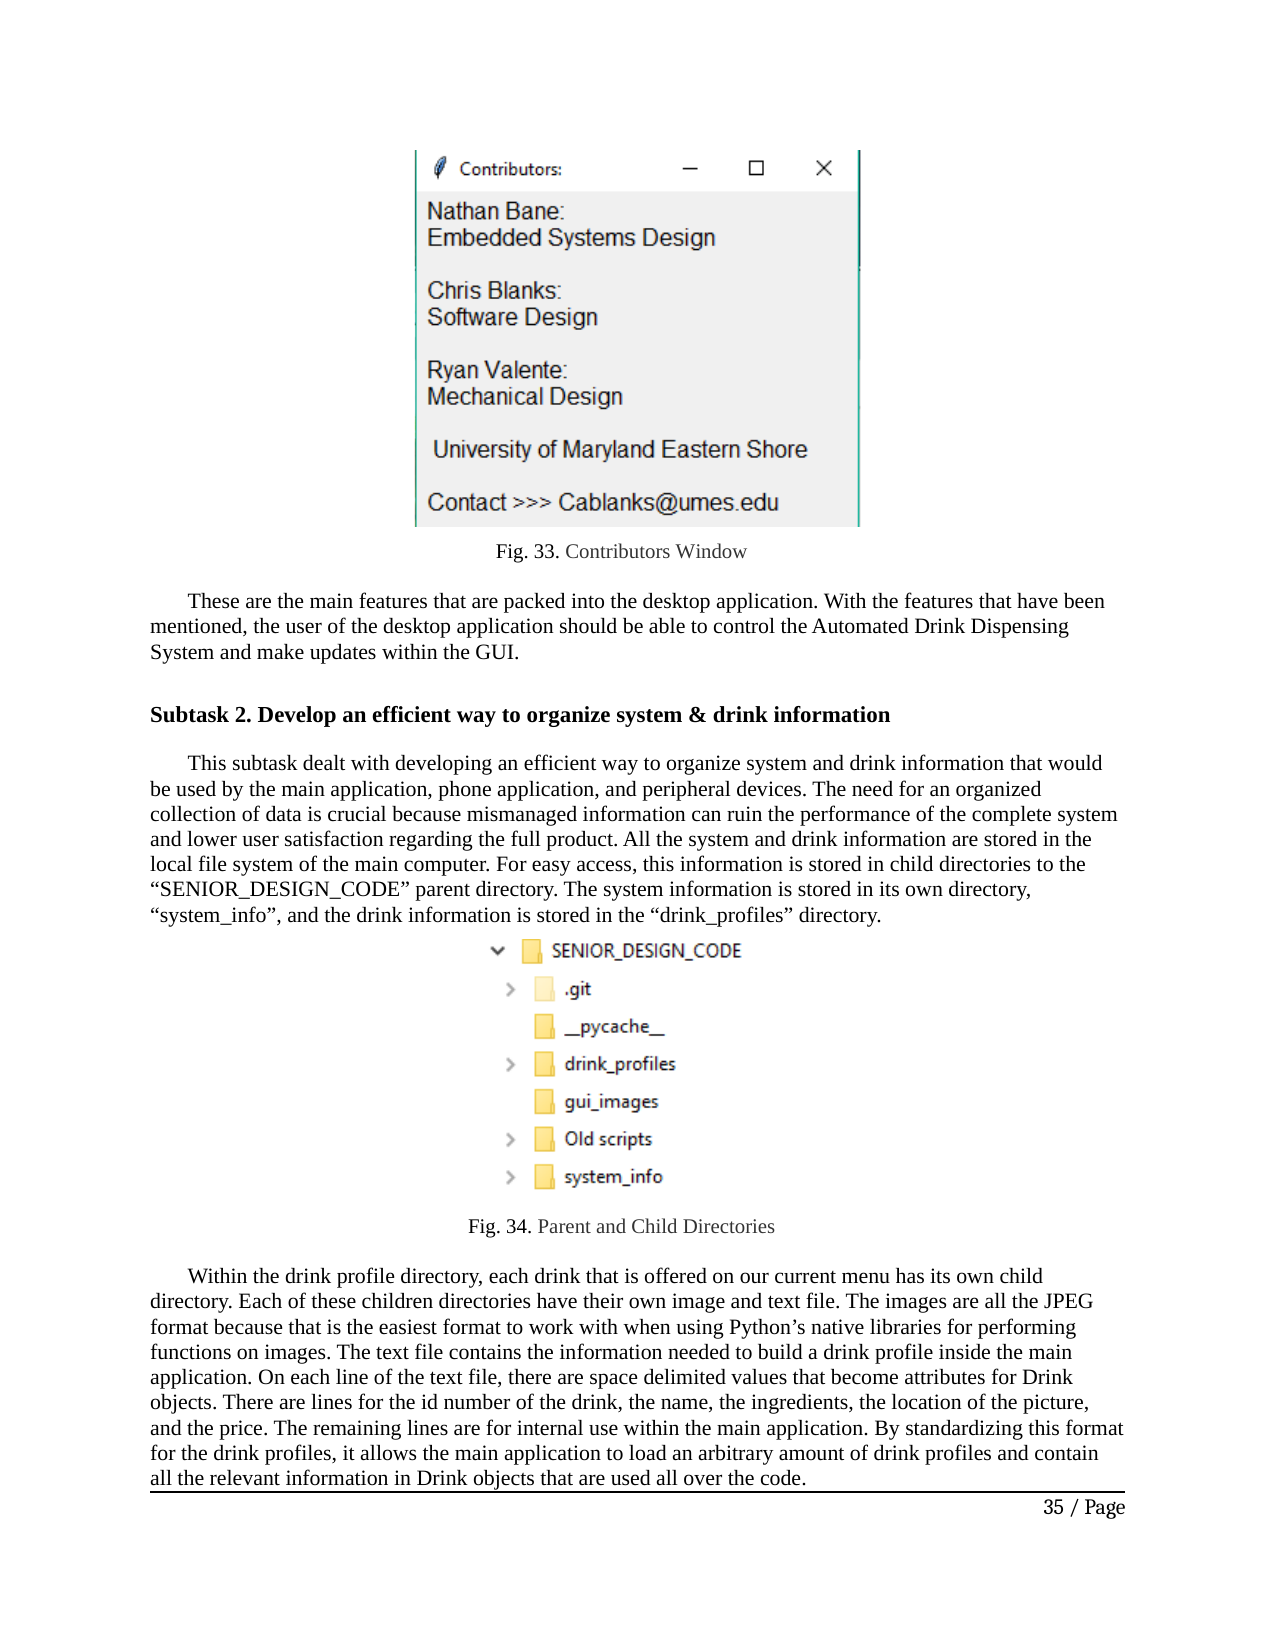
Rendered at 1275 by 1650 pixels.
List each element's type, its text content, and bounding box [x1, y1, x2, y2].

text Within the drink profile directory, each drink that is offered on our current menu has its own child directory. Each of these children directories have their own image and text file. The images are all the JPEG format because that is the easiest format to work with when using Python’s native libraries for performing functions on images. The text file contains the information needed to build a drink profile inside the main application. On each line of the text file, there are space delimited values that become attributes for Drink objects. There are lines for the id number of the drink, the name, the ingredients, the location of the picture, and the price. The remaining lines are for internal use within the main application. By standardizing this format for the drink profiles, it allows the main application to load an arbitrary amount of drink profiles and contain all the relevant information in Drink objects that are used all over the code. [150, 1263, 1125, 1490]
picture [414, 150, 861, 527]
text Parent and Child Directories [150, 1214, 1125, 1238]
subtitle Subtask 2. Develop an efficient way to organize system & drink information [150, 701, 1125, 728]
text Contributors Window [150, 539, 1125, 563]
text These are the main features that are packed into the desktop application. With the features that have been mentioned, the user of the desktop application should be able to control the Automated Drink Dispensing System and make updates within the GUI. [150, 588, 1125, 664]
text This subtask dealt with developing an efficient way to organize system and drink information that would be used by the main application, phone application, and peripheral devices. The need for an organized collection of data is crucial because mismanaged information can ruin the performance of the complete system and lower user satisfaction regarding the full product. All the system and drink information are stored in the local file system of the main computer. For easy access, this information is stored in child directories to the “SENIOR_DESIGN_CODE” parent directory. The system information is stored in its own directory, “system_info”, and the drink information is stored in the “drink_profiles” directory. [150, 750, 1125, 927]
picture [480, 939, 795, 1202]
